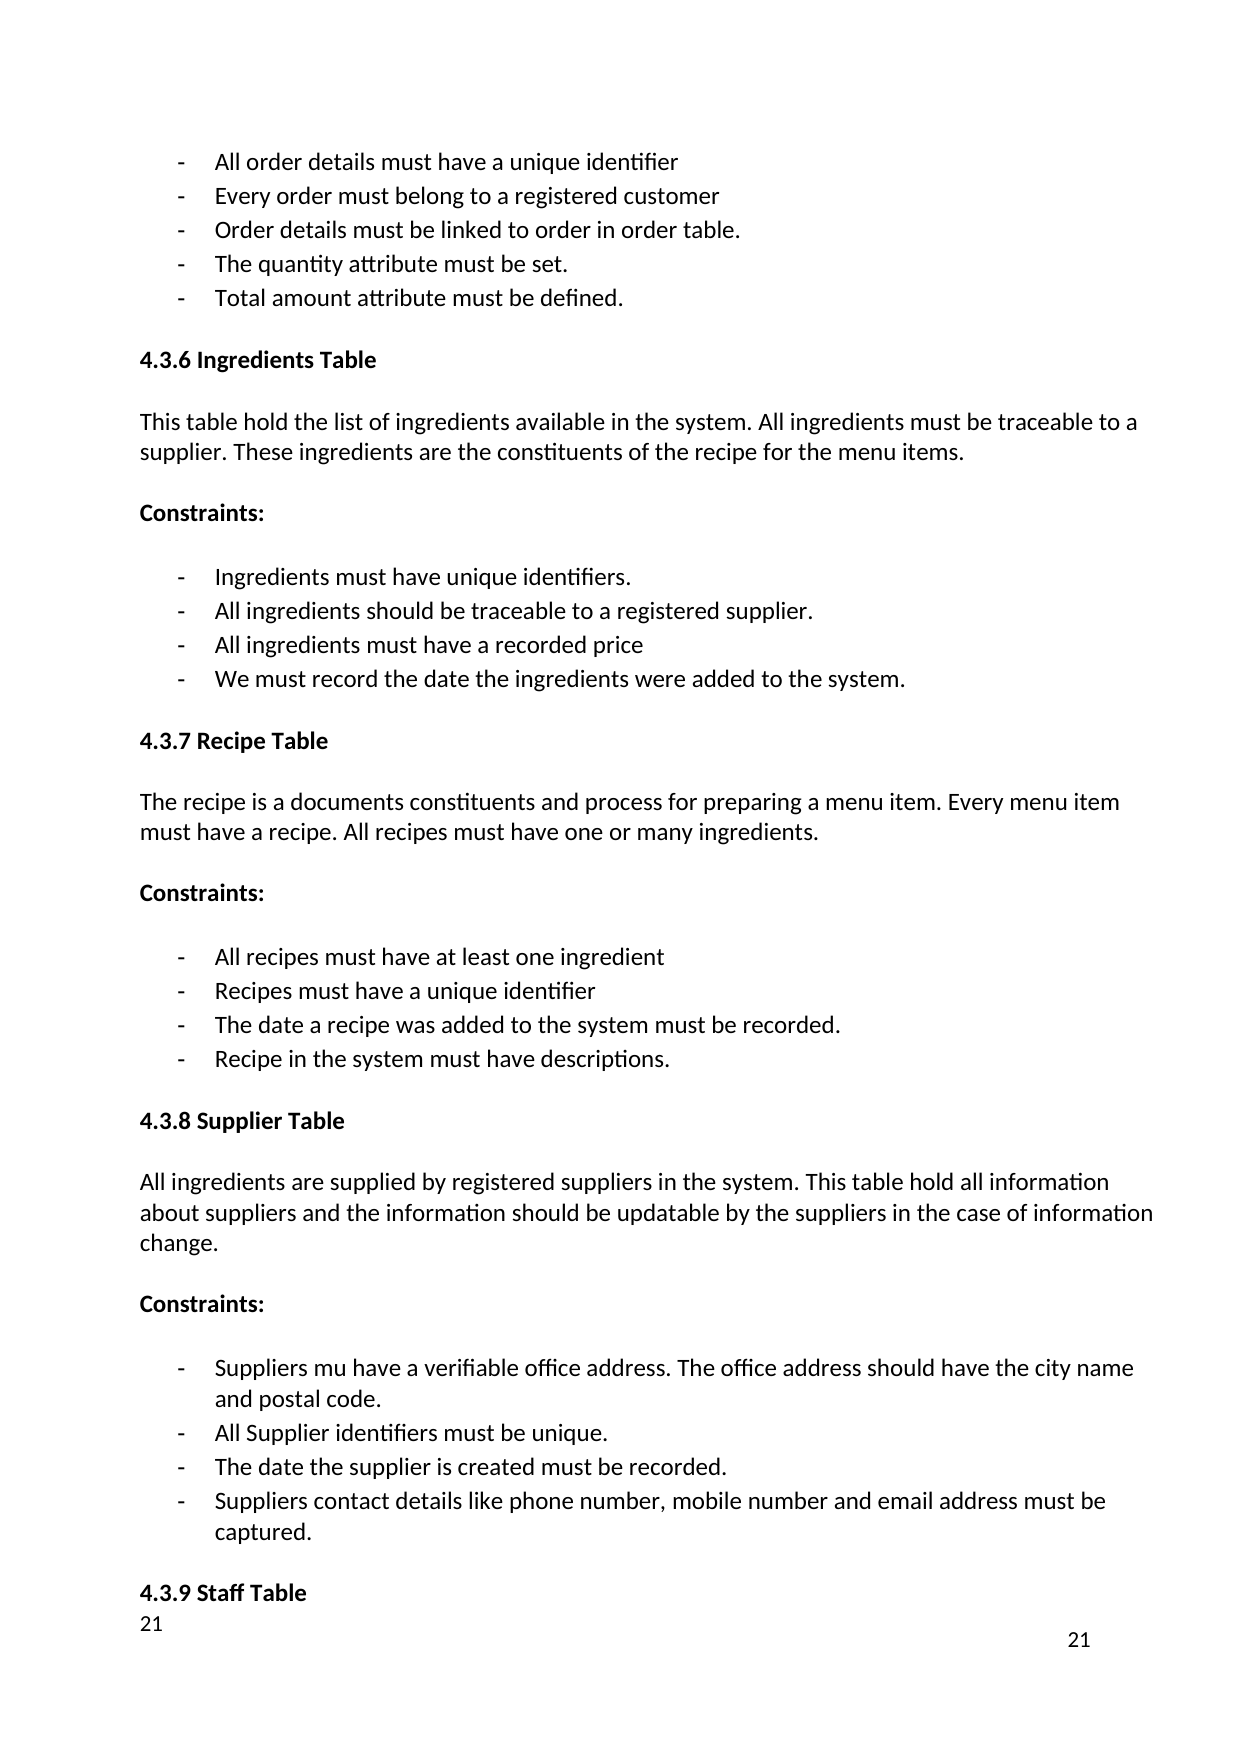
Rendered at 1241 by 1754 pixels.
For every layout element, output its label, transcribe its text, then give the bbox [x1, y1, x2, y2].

list The date a recipe was added to the system must be recorded. [177, 1007, 1176, 1041]
list The quantity attribute must be set. [177, 246, 1176, 280]
text Constraints: [139, 497, 1176, 528]
text 4.3.8 Supplier Table [139, 1105, 1176, 1136]
list All ingredients should be traceable to a registered supplier. [177, 592, 1176, 626]
list All recipes must have at least one ingredient [177, 939, 1176, 973]
text 4.3.9 Staff Table [139, 1577, 1176, 1608]
list Recipes must have a unique identifier [177, 973, 1176, 1007]
list All ingredients must have a recorded price [177, 626, 1176, 660]
text The recipe is a documents constituents and process for preparing a menu item. Every menu item must have a recipe. All recipes must have one or many ingredients. [139, 786, 1176, 847]
list Ingredients must have unique identifiers. [177, 558, 1176, 592]
text 4.3.7 Recipe Table [139, 725, 1176, 756]
list All Supplier identifiers must be unique. [177, 1414, 1176, 1448]
list Recipe in the system must have descriptions. [177, 1041, 1176, 1075]
list Total amount attribute must be defined. [177, 280, 1176, 314]
text Constraints: [139, 878, 1176, 908]
list Every order must belong to a registered customer [177, 178, 1176, 212]
list All order details must have a unique identifier [177, 144, 1176, 178]
list We must record the date the ingredients were added to the system. [177, 660, 1176, 694]
list Order details must be linked to order in order table. [177, 212, 1176, 246]
list Suppliers mu have a verifiable office address. The office address should have the city name and postal code. [177, 1349, 1176, 1414]
list The date the supplier is created must be recorded. [177, 1448, 1176, 1482]
text 4.3.6 Ingredients Table [139, 344, 1176, 375]
text All ingredients are supplied by registered suppliers in the system. This table hold all information about suppliers and the information should be updatable by the suppliers in the case of information change. [139, 1166, 1176, 1258]
text This table hold the list of ingredients available in the system. All ingredients must be traceable to a supplier. These ingredients are the constituents of the recipe for the menu items. [139, 406, 1176, 467]
list Suppliers contact details like phone number, mobile number and email address must be captured. [177, 1482, 1176, 1547]
text Constraints: [139, 1288, 1176, 1319]
